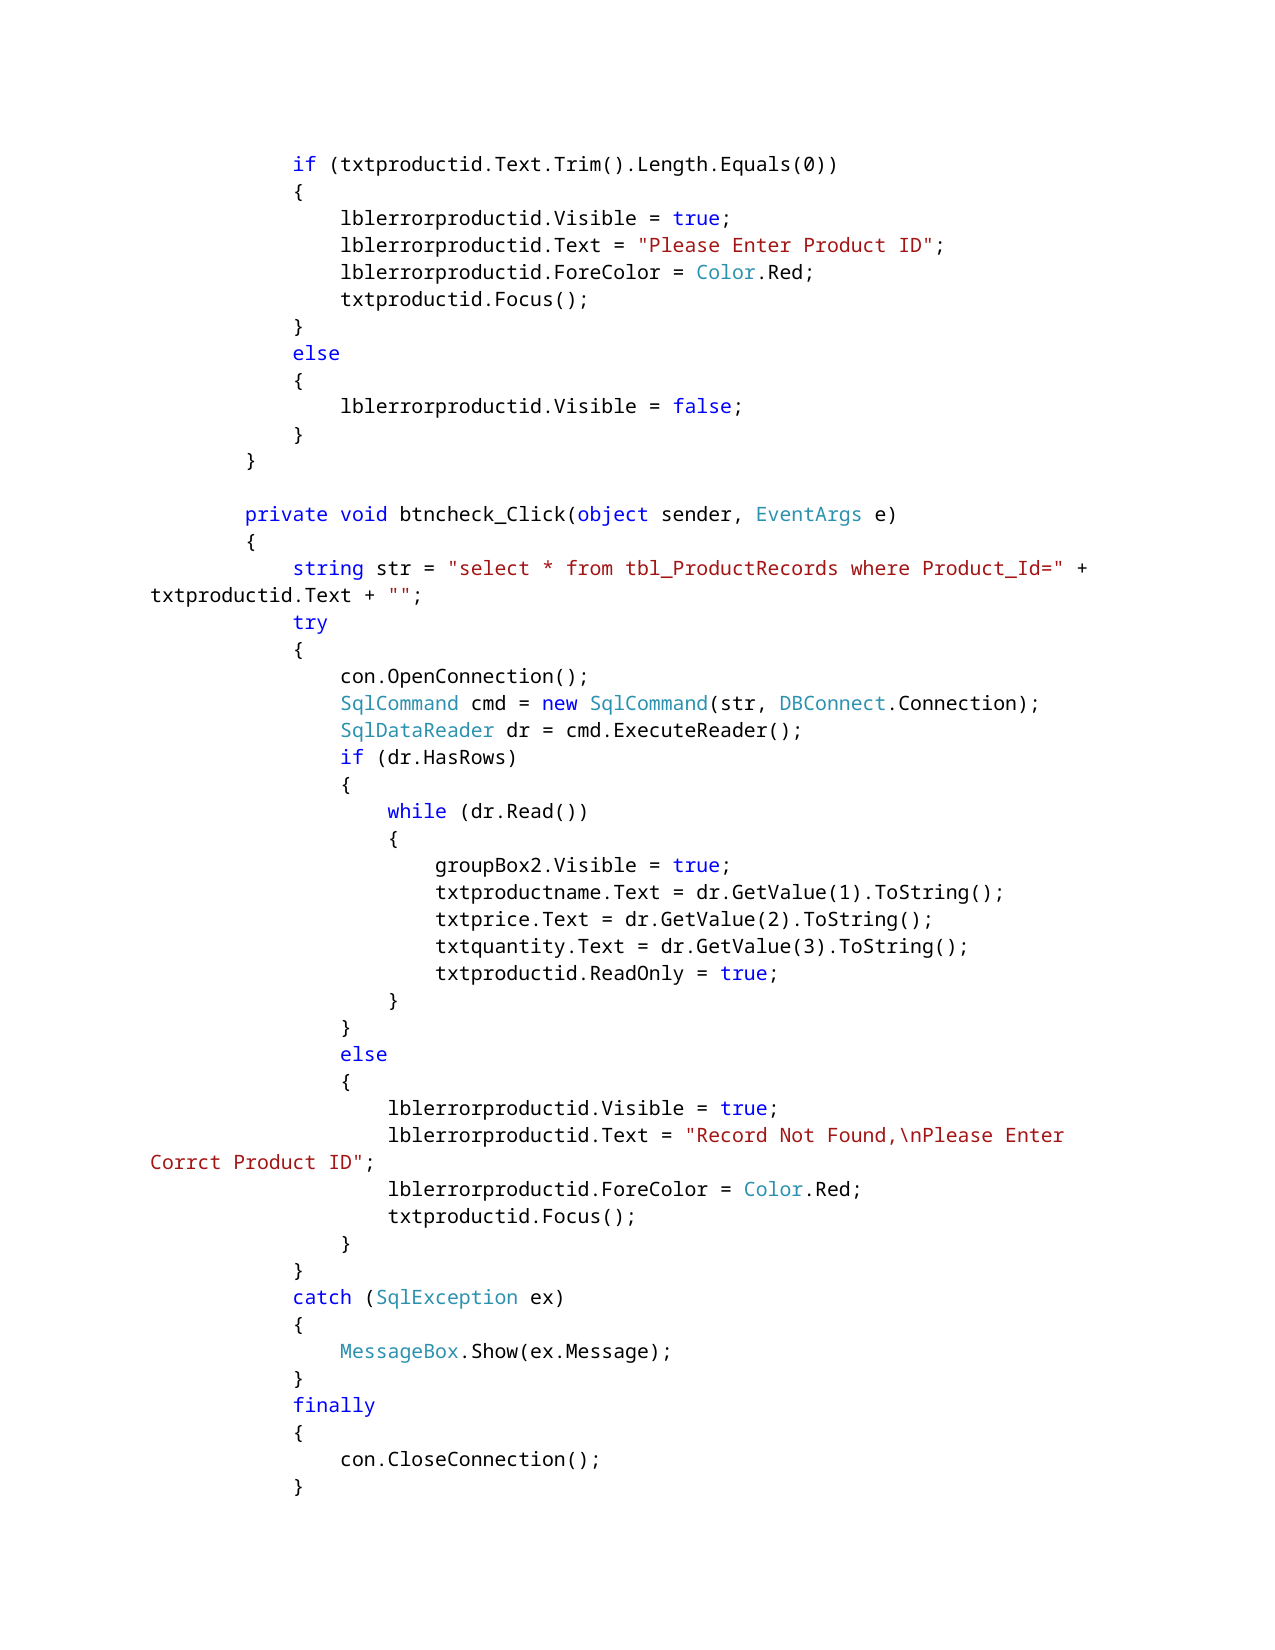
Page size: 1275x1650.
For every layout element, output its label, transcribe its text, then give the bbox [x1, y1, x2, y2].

text txtproductid.ReadOnly = true; [150, 959, 1125, 986]
text catch (SqlException ex) [150, 1283, 1125, 1310]
text } [150, 1364, 1125, 1391]
text { [150, 824, 1125, 851]
text MessageBox.Show(ex.Message); [150, 1337, 1125, 1364]
text con.OpenConnection(); [150, 663, 1125, 689]
text con.CloseConnection(); [150, 1445, 1125, 1472]
text } [150, 1013, 1125, 1040]
text while (dr.Read()) [150, 797, 1125, 824]
text lblerrorproductid.Visible = false; [150, 393, 1125, 420]
text txtquantity.Text = dr.GetValue(3).ToString(); [150, 932, 1125, 959]
text else [150, 1040, 1125, 1067]
text } [150, 1472, 1125, 1499]
text lblerrorproductid.Visible = true; [150, 204, 1125, 231]
text if (txtproductid.Text.Trim().Length.Equals(0)) [150, 150, 1125, 177]
text try [150, 609, 1125, 636]
text lblerrorproductid.Text = "Record Not Found,\nPlease Enter Corrct Product ID"; [150, 1121, 1125, 1175]
text SqlDataReader dr = cmd.ExecuteReader(); [150, 717, 1125, 743]
text lblerrorproductid.Text = "Please Enter Product ID"; [150, 231, 1125, 258]
text string str = "select * from tbl_ProductRecords where Product_Id=" + txtproductid.Text + ""; [150, 555, 1125, 609]
text txtprice.Text = dr.GetValue(2).ToString(); [150, 905, 1125, 932]
text } [150, 986, 1125, 1013]
text } [150, 447, 1125, 474]
text txtproductname.Text = dr.GetValue(1).ToString(); [150, 878, 1125, 905]
text { [150, 528, 1125, 555]
text private void btncheck_Click(object sender, EventArgs e) [150, 501, 1125, 528]
text { [150, 177, 1125, 204]
text lblerrorproductid.Visible = true; [150, 1094, 1125, 1121]
text lblerrorproductid.ForeColor = Color.Red; [150, 1175, 1125, 1202]
text { [150, 1310, 1125, 1337]
text } [150, 420, 1125, 447]
text { [150, 1067, 1125, 1094]
text txtproductid.Focus(); [150, 1202, 1125, 1229]
text lblerrorproductid.ForeColor = Color.Red; [150, 258, 1125, 285]
text { [150, 636, 1125, 663]
text else [150, 339, 1125, 366]
text } [150, 312, 1125, 339]
text SqlCommand cmd = new SqlCommand(str, DBConnect.Connection); [150, 689, 1125, 717]
text if (dr.HasRows) [150, 743, 1125, 771]
text { [150, 366, 1125, 393]
text } [150, 1256, 1125, 1283]
text } [150, 1229, 1125, 1256]
text { [150, 1418, 1125, 1445]
text groupBox2.Visible = true; [150, 851, 1125, 878]
text finally [150, 1391, 1125, 1418]
text { [150, 771, 1125, 797]
text txtproductid.Focus(); [150, 285, 1125, 312]
